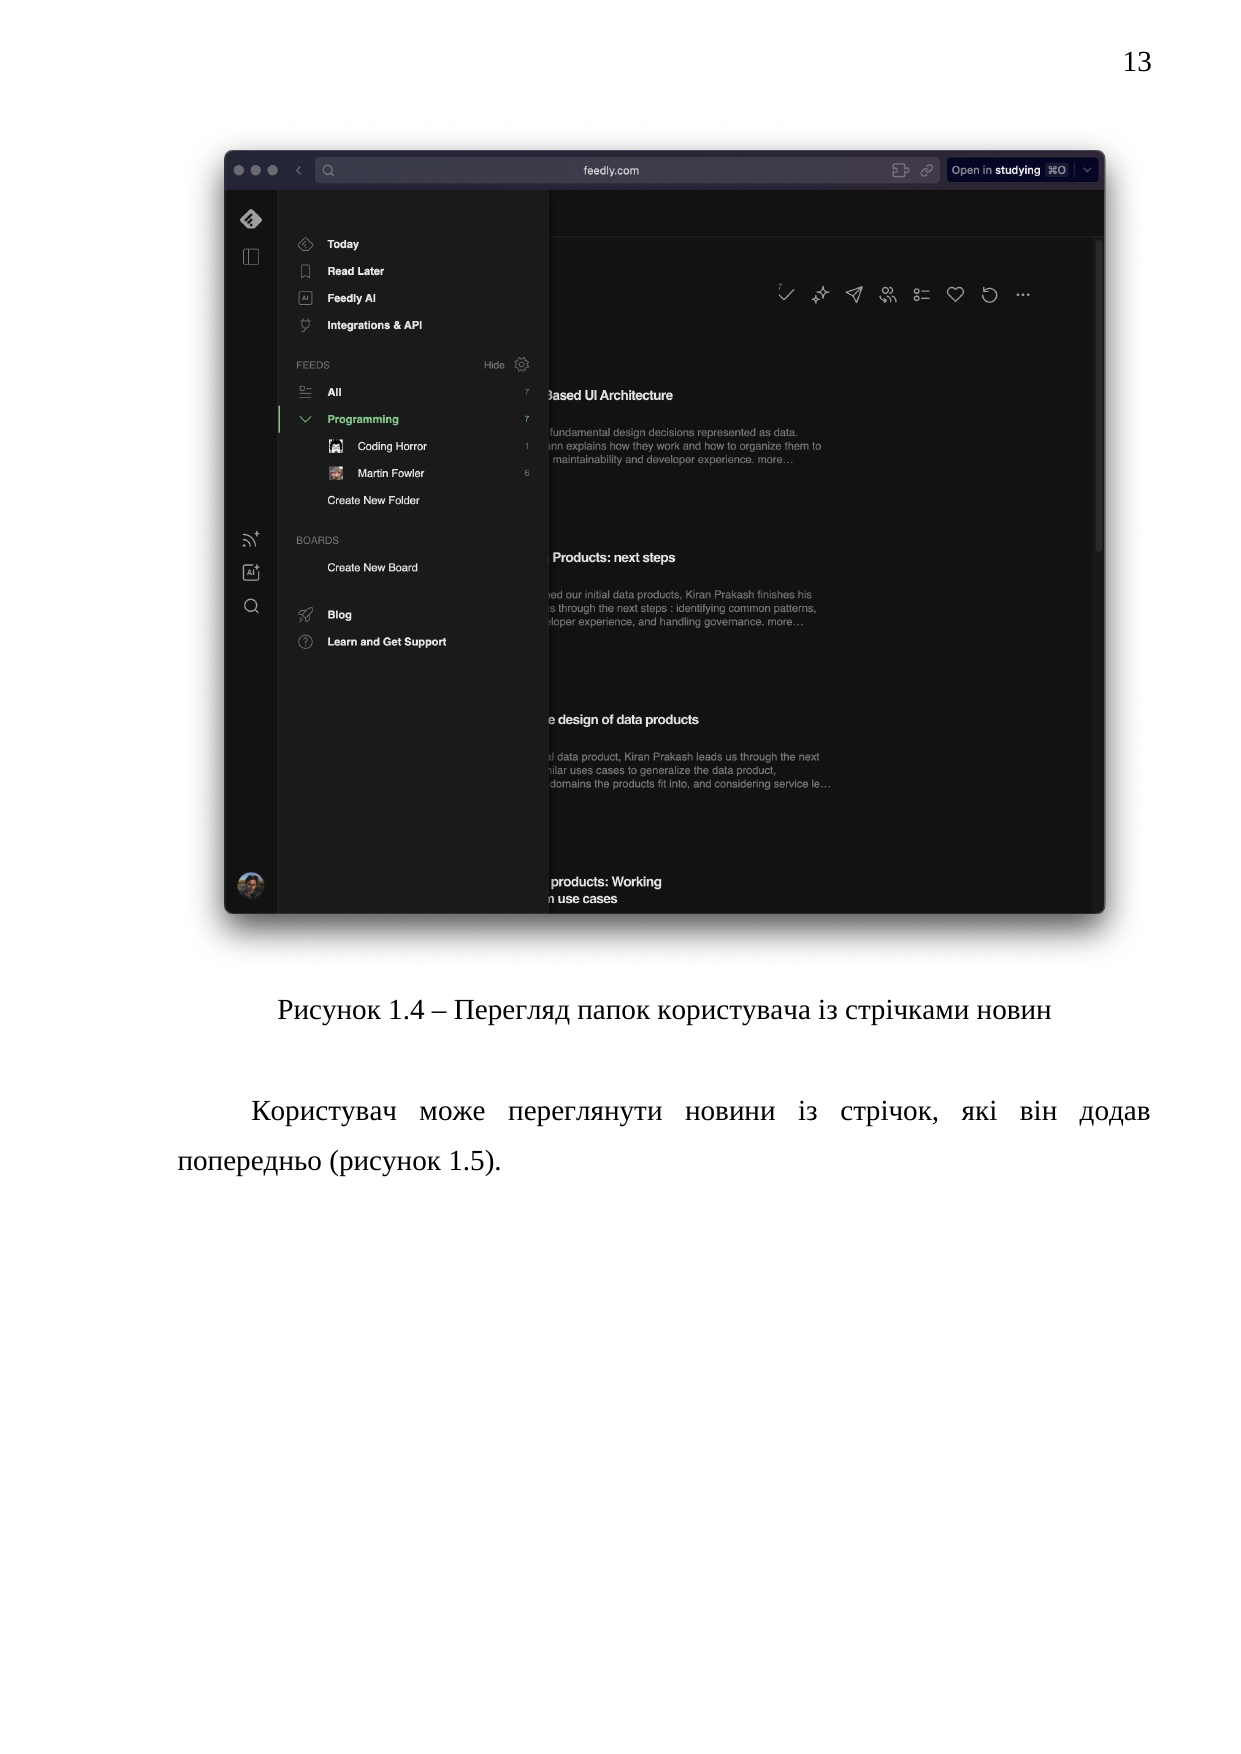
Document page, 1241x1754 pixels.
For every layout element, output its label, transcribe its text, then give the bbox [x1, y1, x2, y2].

picture [177, 118, 1152, 976]
text Користувач може переглянути новини із стрічок, які він додав попередньо (рисунок 1.5). [177, 1093, 1152, 1177]
text Рисунок 1.4 – Перегляд папок користувача із стрічками новин [177, 992, 1152, 1026]
